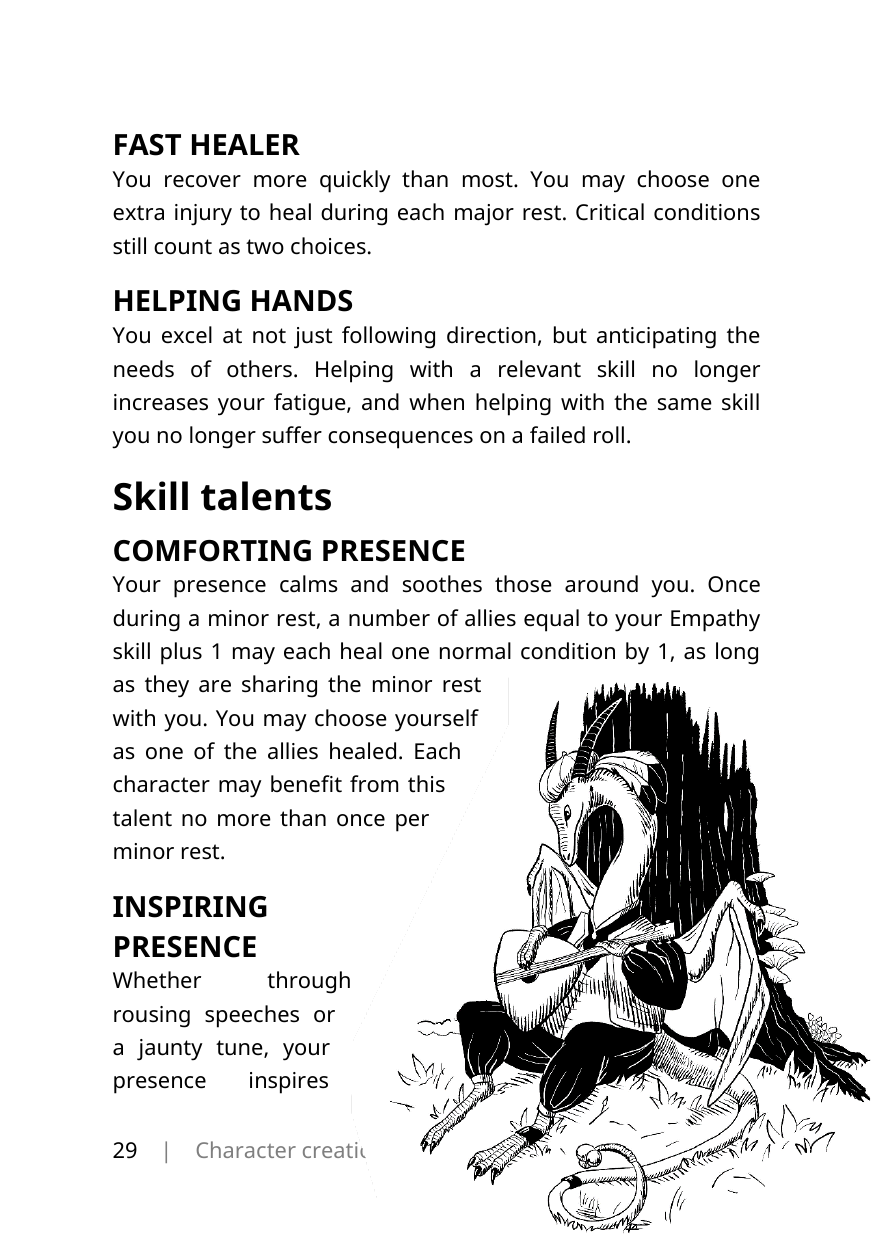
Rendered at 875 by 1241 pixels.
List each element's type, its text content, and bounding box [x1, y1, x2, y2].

subtitle Skill talents [112, 470, 762, 521]
subtitle Fast Healer [112, 124, 762, 164]
text Your presence calms and soothes those around you. Once during a minor rest, a number of allies equal to your Empathy skill plus 1 may each heal one normal condition by 1, as long as they are sharing the minor rest with you. You may choose yourself as one of the allies healed. Each character may benefit from this talent no more than once per minor rest. [112, 569, 762, 866]
text You recover more quickly than most. You may choose one extra injury to heal during each major rest. Critical conditions still count as two choices. [112, 164, 762, 261]
picture [344, 677, 871, 1237]
subtitle Inspiring Presence [112, 886, 420, 966]
subtitle Comforting Presence [112, 530, 762, 569]
subtitle Helping Hands [112, 281, 762, 320]
text You excel at not just following direction, but anticipating the needs of others. Helping with a relevant skill no longer increases your fatigue, and when helping with the same skill you no longer suffer consequences on a failed roll. [112, 320, 762, 450]
